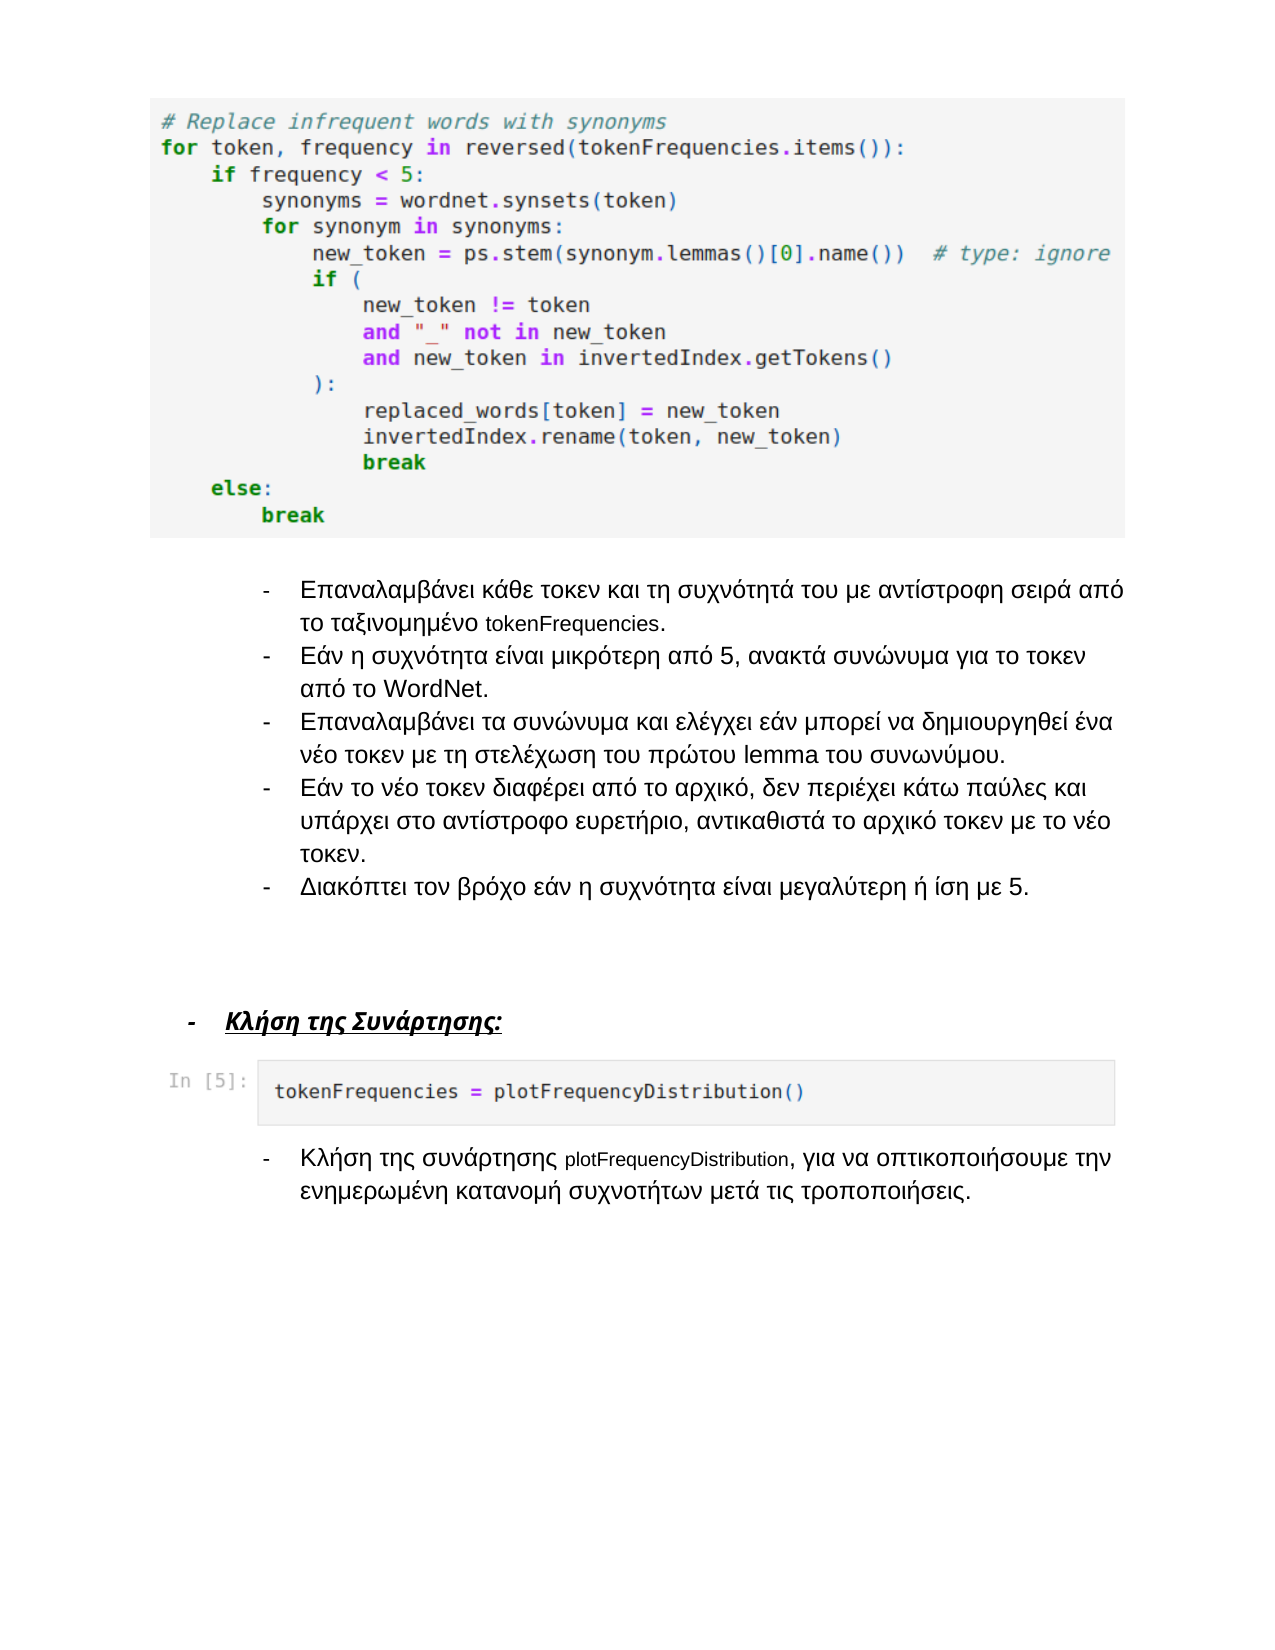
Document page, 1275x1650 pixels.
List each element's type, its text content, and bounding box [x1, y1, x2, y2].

list Εάν η συχνότητα είναι μικρότερη από 5, ανακτά συνώνυμα για το τοκεν από το WordNet. [262, 641, 1125, 702]
list Κλήση της συνάρτησης plotFrequencyDistribution, για να οπτικοποιήσουμε την ενημερωμένη κατανομή συχνοτήτων μετά τις τροποποιήσεις. [262, 1143, 1125, 1204]
list Εάν το νέο τοκεν διαφέρει από το αρχικό, δεν περιέχει κάτω παύλες και υπάρχει στο αντίστροφο ευρετήριο, αντικαθιστά το αρχικό τοκεν με το νέο τοκεν. [262, 773, 1125, 867]
list Διακόπτει τον βρόχο εάν η συχνότητα είναι μεγαλύτερη ή ίση με 5. [262, 872, 1125, 901]
list Κλήση της Συνάρτησης: [187, 1004, 1125, 1038]
list Επαναλαμβάνει κάθε τοκεν και τη συχνότητά του με αντίστροφη σειρά από το ταξινομημένο tokenFrequencies. [262, 574, 1125, 636]
picture [150, 1043, 1125, 1139]
picture [150, 98, 1125, 538]
list Επαναλαμβάνει τα συνώνυμα και ελέγχει εάν μπορεί να δημιουργηθεί ένα νέο τοκεν με τη στελέχωση του πρώτου lemma του συνωνύμου. [262, 707, 1125, 768]
